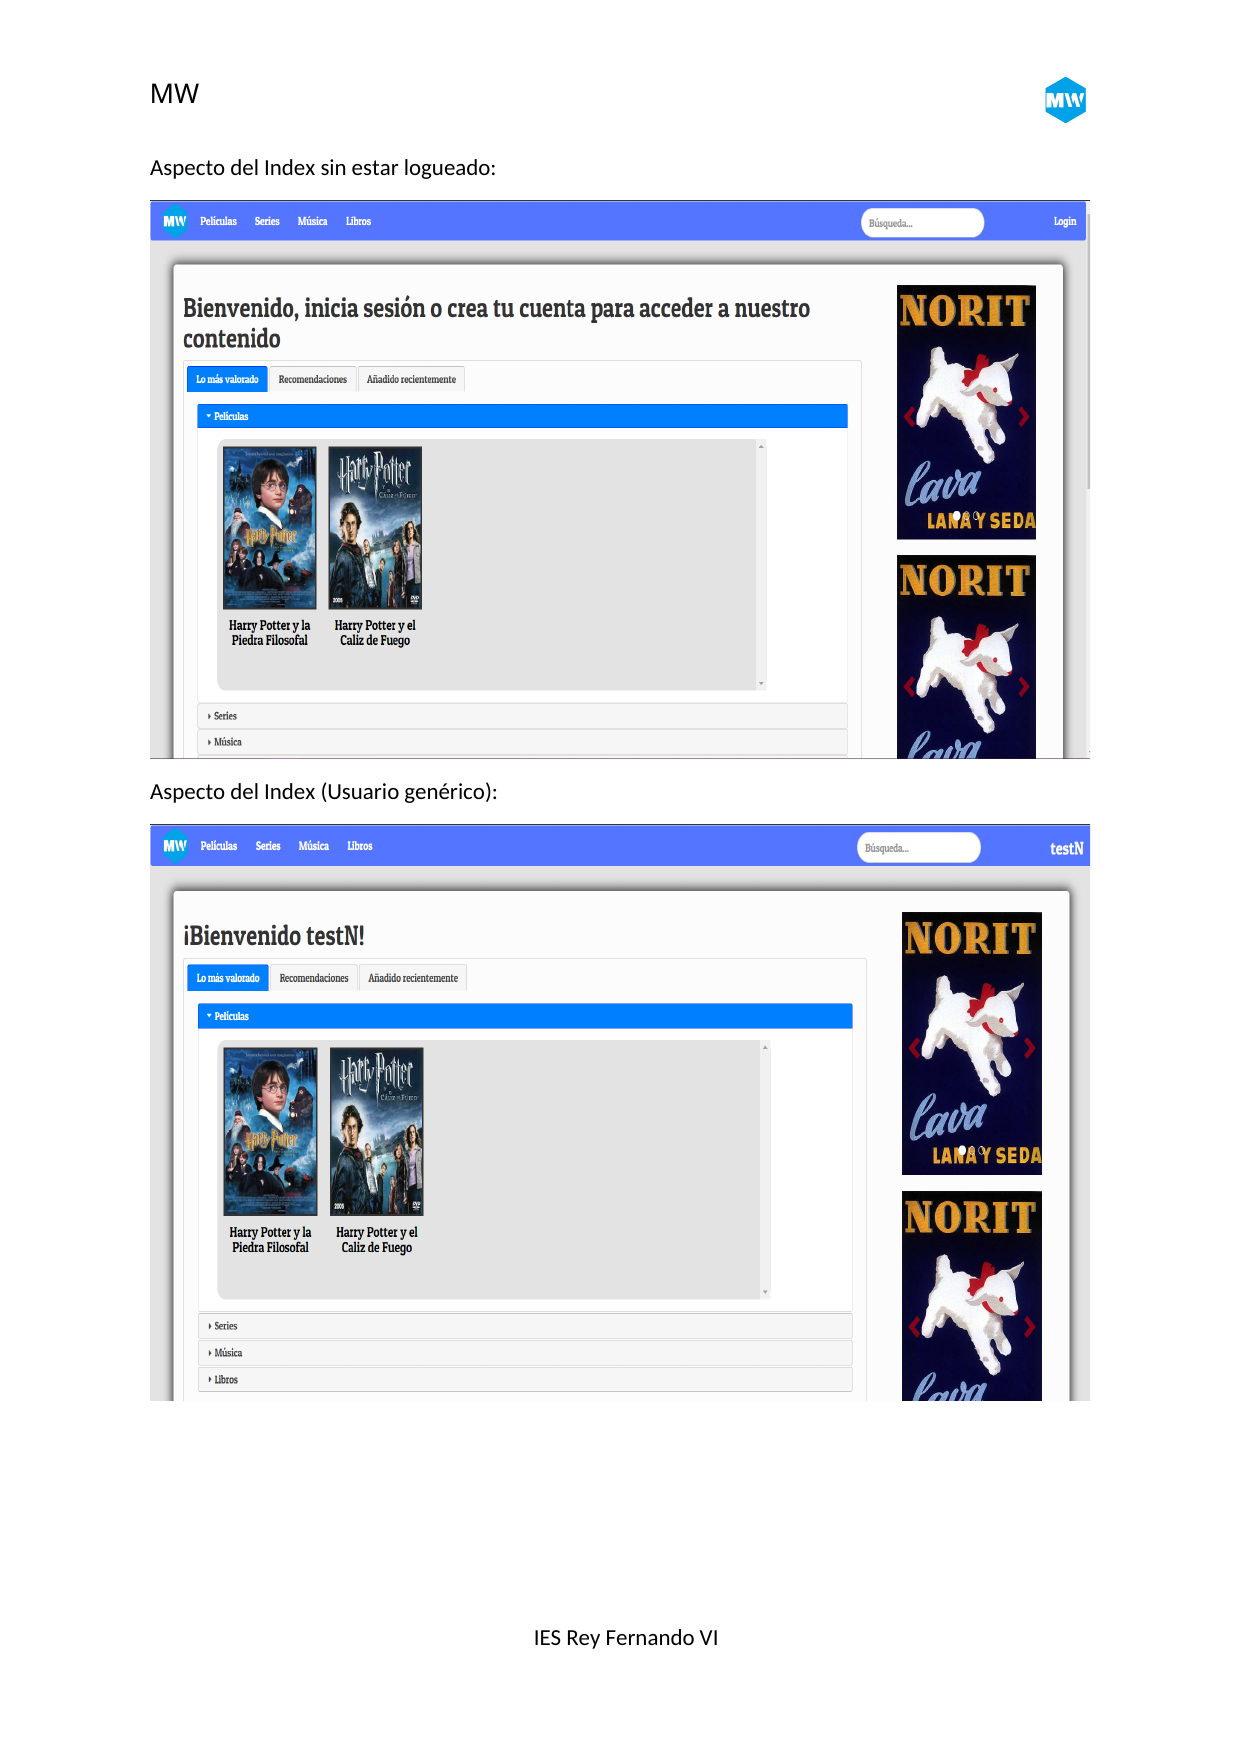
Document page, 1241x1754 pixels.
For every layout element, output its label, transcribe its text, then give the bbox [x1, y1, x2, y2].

picture [1040, 75, 1091, 126]
picture [150, 824, 1091, 1401]
text Aspecto del Index sin estar logueado: [150, 153, 1090, 181]
picture [150, 200, 1091, 759]
text Aspecto del Index (Usuario genérico): [150, 777, 1090, 805]
